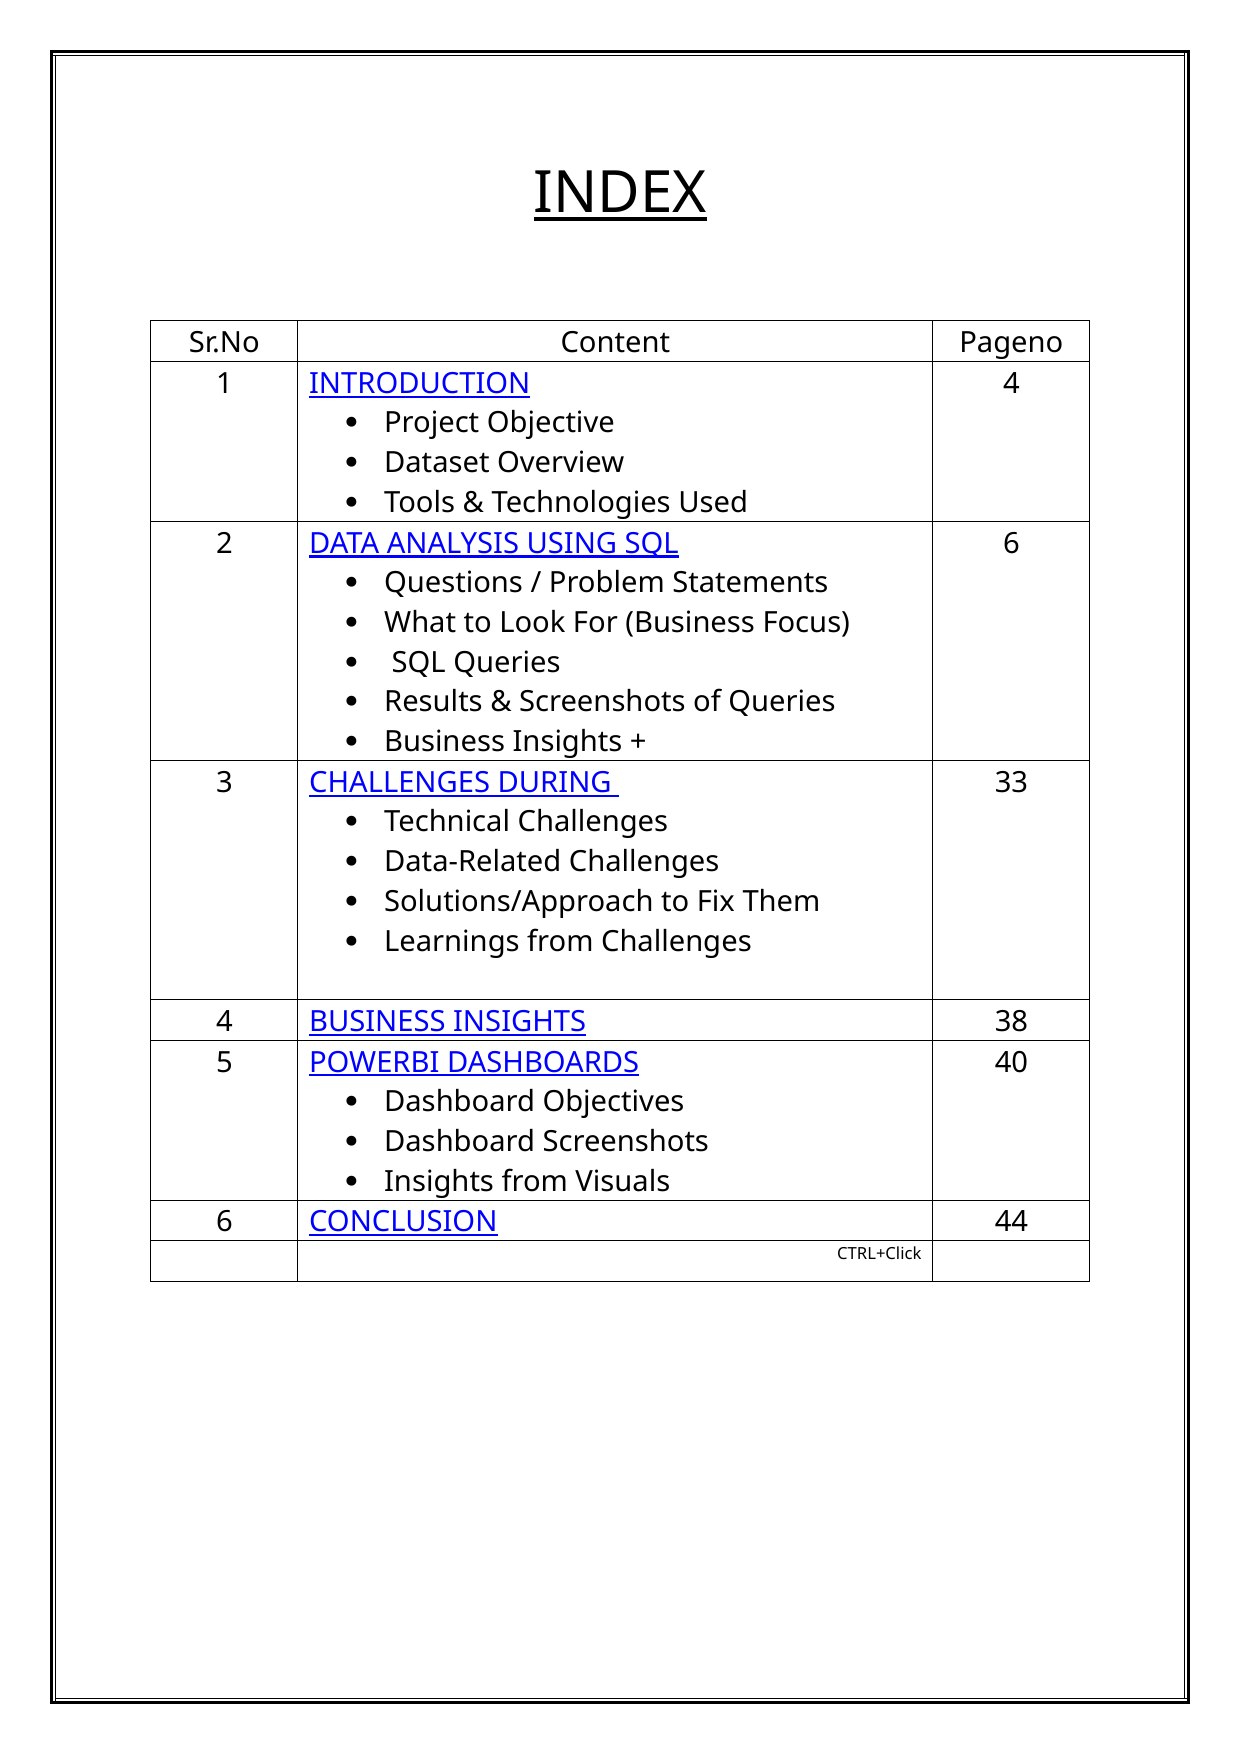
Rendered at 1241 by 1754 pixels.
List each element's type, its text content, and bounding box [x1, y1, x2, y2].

table_cell [933, 1241, 1089, 1281]
table_cell 38 [933, 1201, 1089, 1240]
table_cell 30 [933, 761, 1089, 999]
table_cell 2 [151, 522, 297, 760]
table_cell BUSINESS INSIGHTS [298, 1000, 932, 1040]
text INDEX [150, 150, 1090, 229]
table_cell 34 [933, 1000, 1089, 1040]
table_cell 5 [151, 1041, 297, 1200]
table_cell INTRODUCTION Project Objective Dataset Overview Tools & Technologies Used [298, 362, 932, 521]
table_cell 3 [933, 362, 1089, 521]
table_cell 1 [151, 362, 297, 521]
table_cell [151, 1241, 297, 1281]
table_header Sr.No [151, 321, 297, 361]
table_cell 6 [151, 1201, 297, 1240]
table_cell 4 [933, 522, 1089, 760]
table_cell 4 [151, 1000, 297, 1040]
table_cell CONCLUSION [298, 1201, 932, 1240]
table_cell 3 [151, 761, 297, 999]
table_cell DATA ANALYSIS USING SQL Questions / Problem Statements What to Look For (Business Focus) SQL Queries Results & Screenshots of Queries Business Insights + [298, 522, 932, 760]
table_cell 36 [933, 1041, 1089, 1200]
table_header Content [298, 321, 932, 361]
table_cell CHALLENGES DURING EXECUTION Technical Challenges Data-Related Challenges Solutions/Approach to Fix Them Learnings from Challenges [298, 761, 932, 999]
table_cell POWERBI DASHBOARDS Dashboard Objectives Dashboard Screenshots Insights from Visuals [298, 1041, 932, 1200]
table_header Pageno [933, 321, 1089, 361]
table_cell CTRL+Click [298, 1241, 932, 1281]
